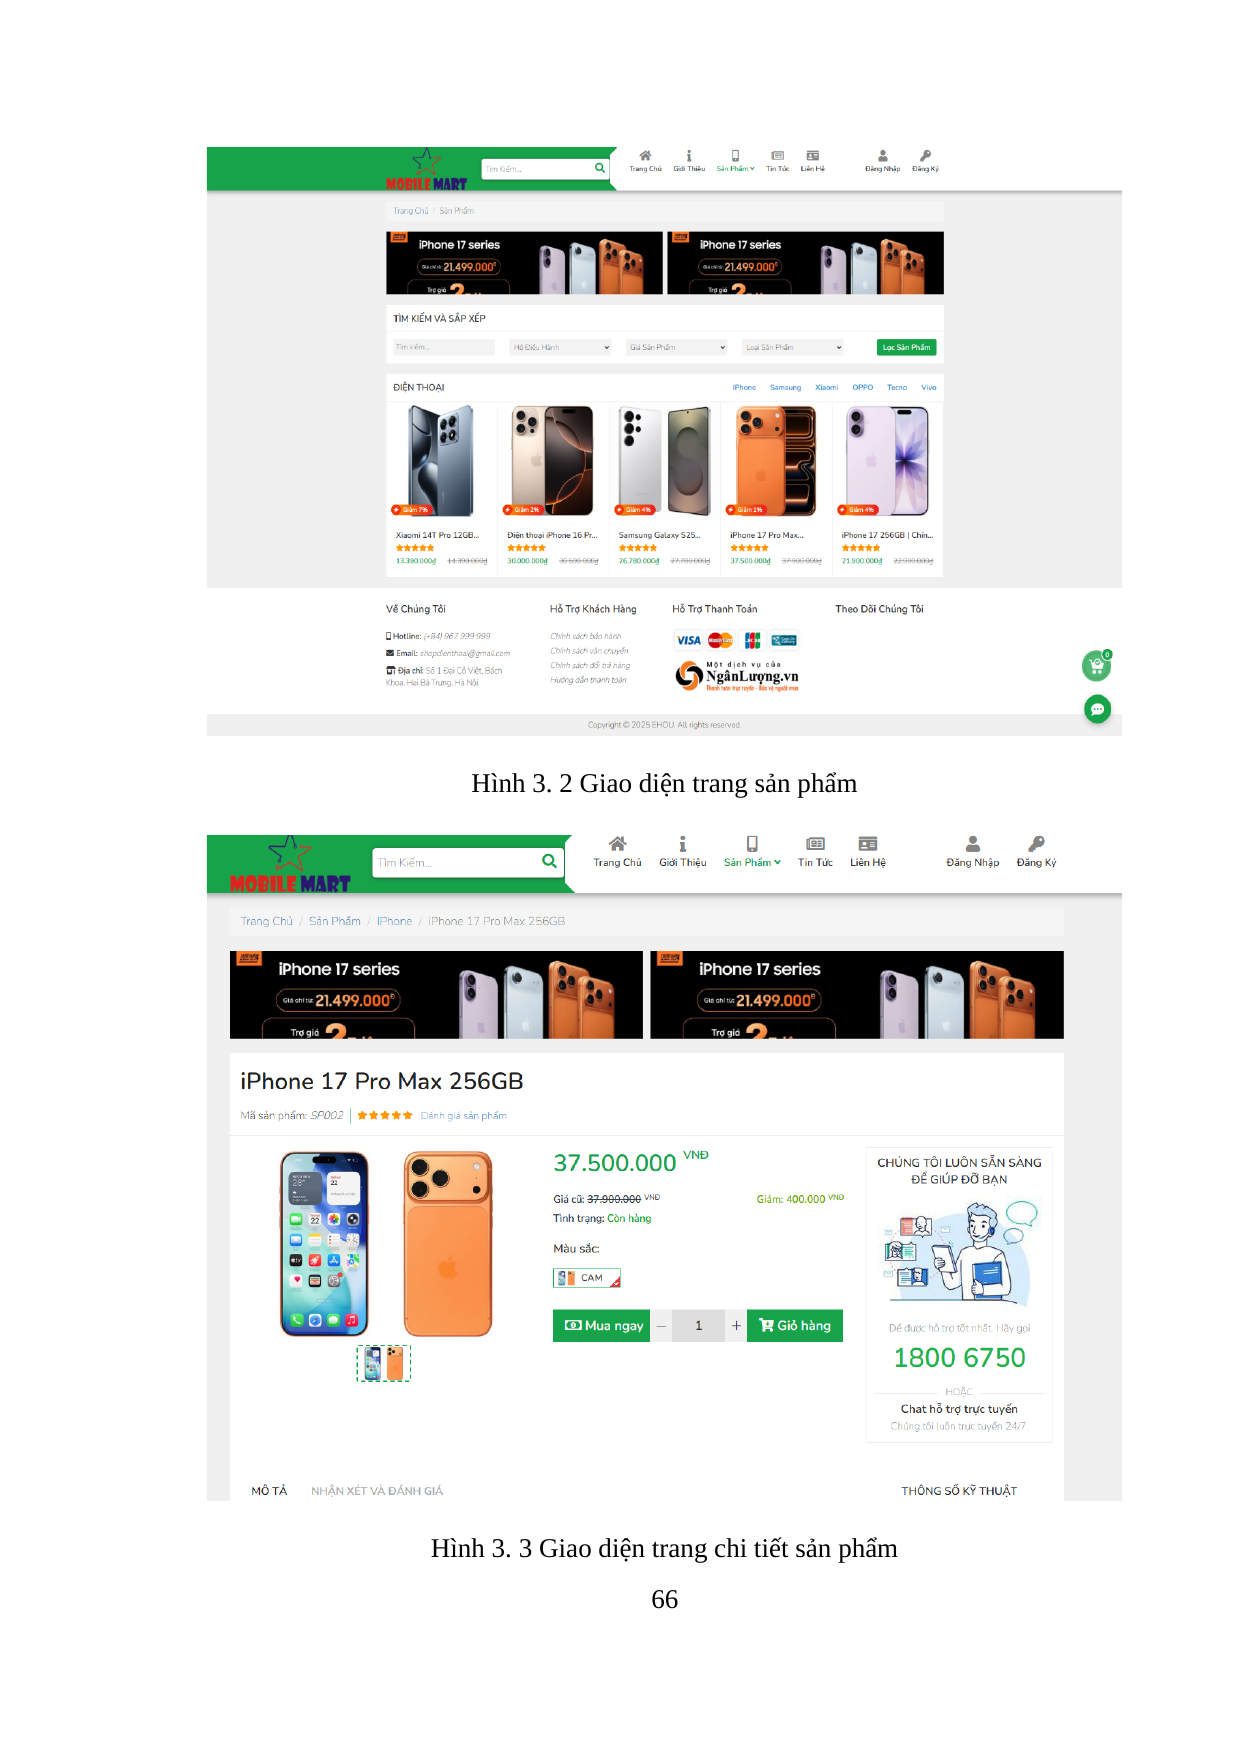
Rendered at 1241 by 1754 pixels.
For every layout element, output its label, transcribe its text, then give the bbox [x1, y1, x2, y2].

text Hình 3. 3 Giao diện trang chi tiết sản phẩm [207, 1533, 1122, 1564]
picture [206, 835, 1123, 1501]
text Hình 3. 2 Giao diện trang sản phẩm [207, 767, 1122, 798]
picture [206, 147, 1123, 736]
